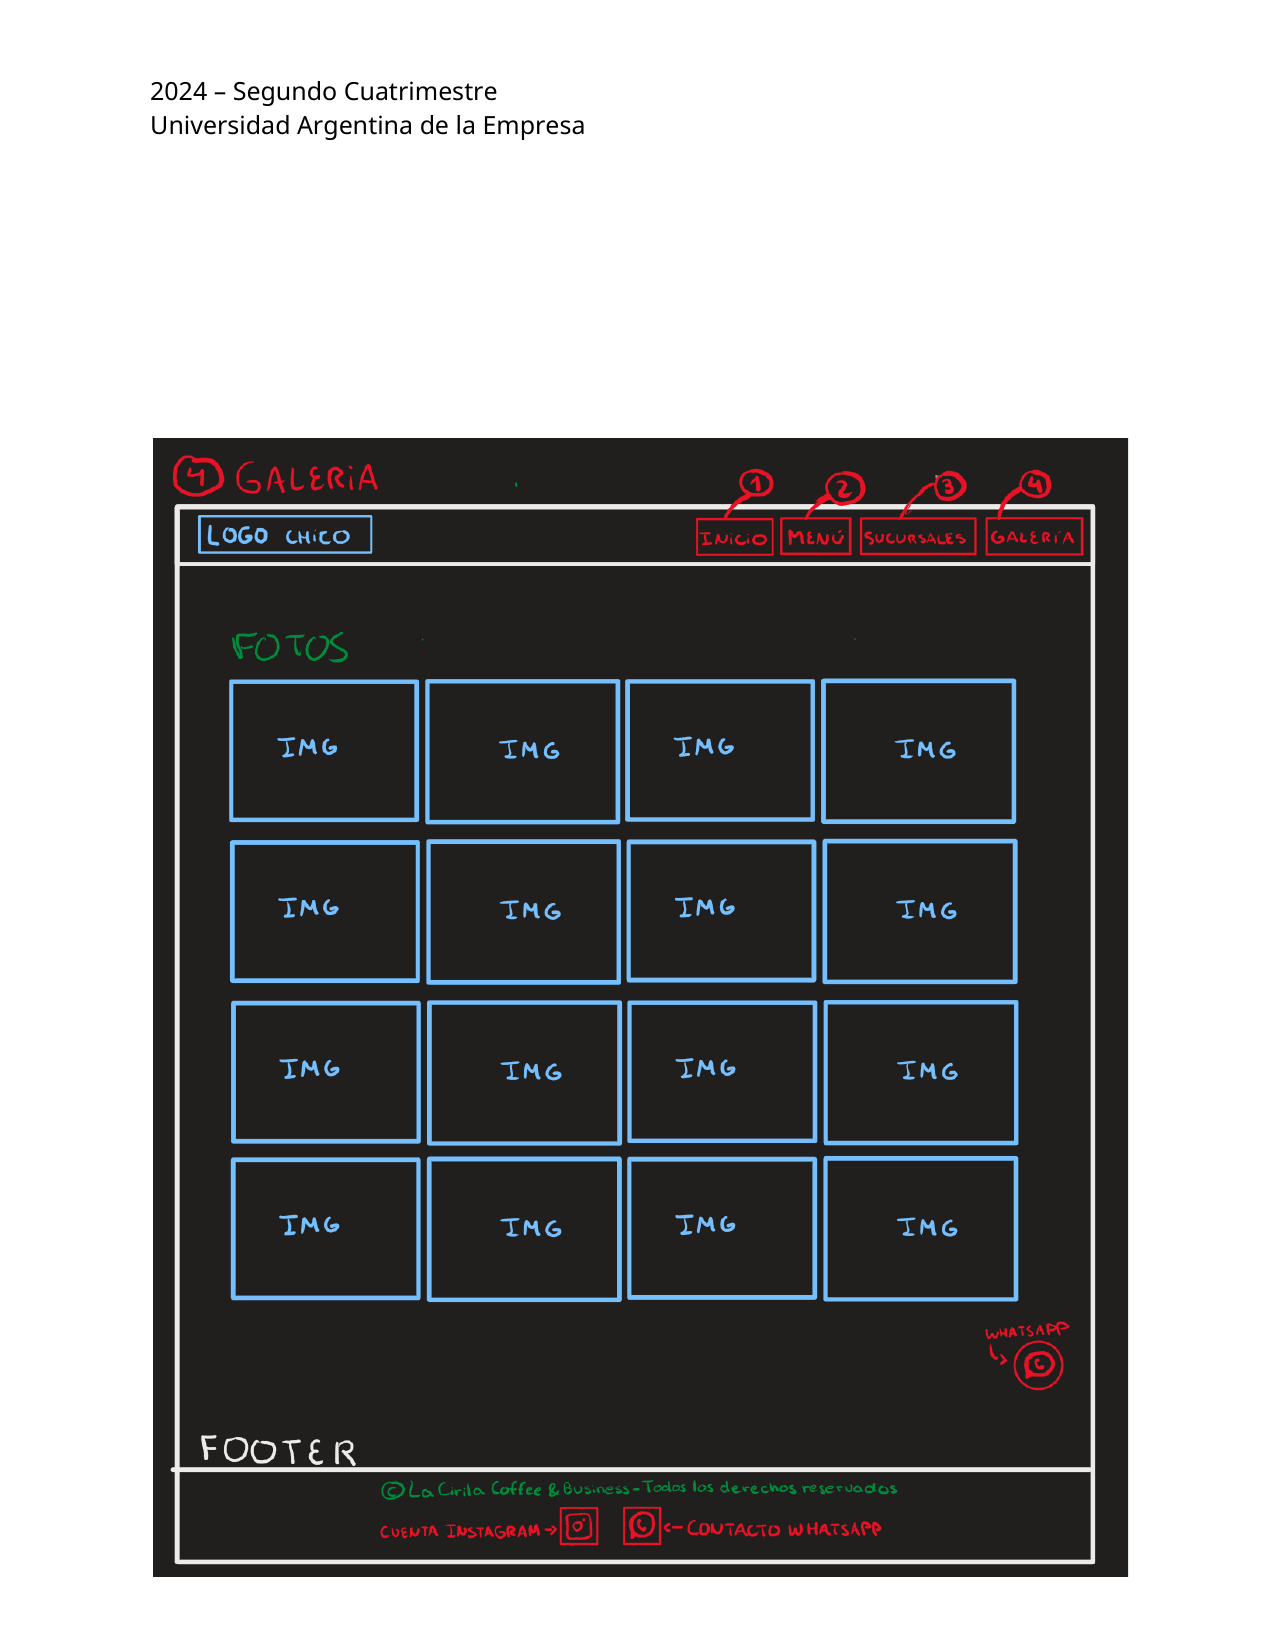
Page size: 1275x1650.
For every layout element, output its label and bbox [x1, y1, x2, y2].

picture [153, 438, 1129, 1577]
